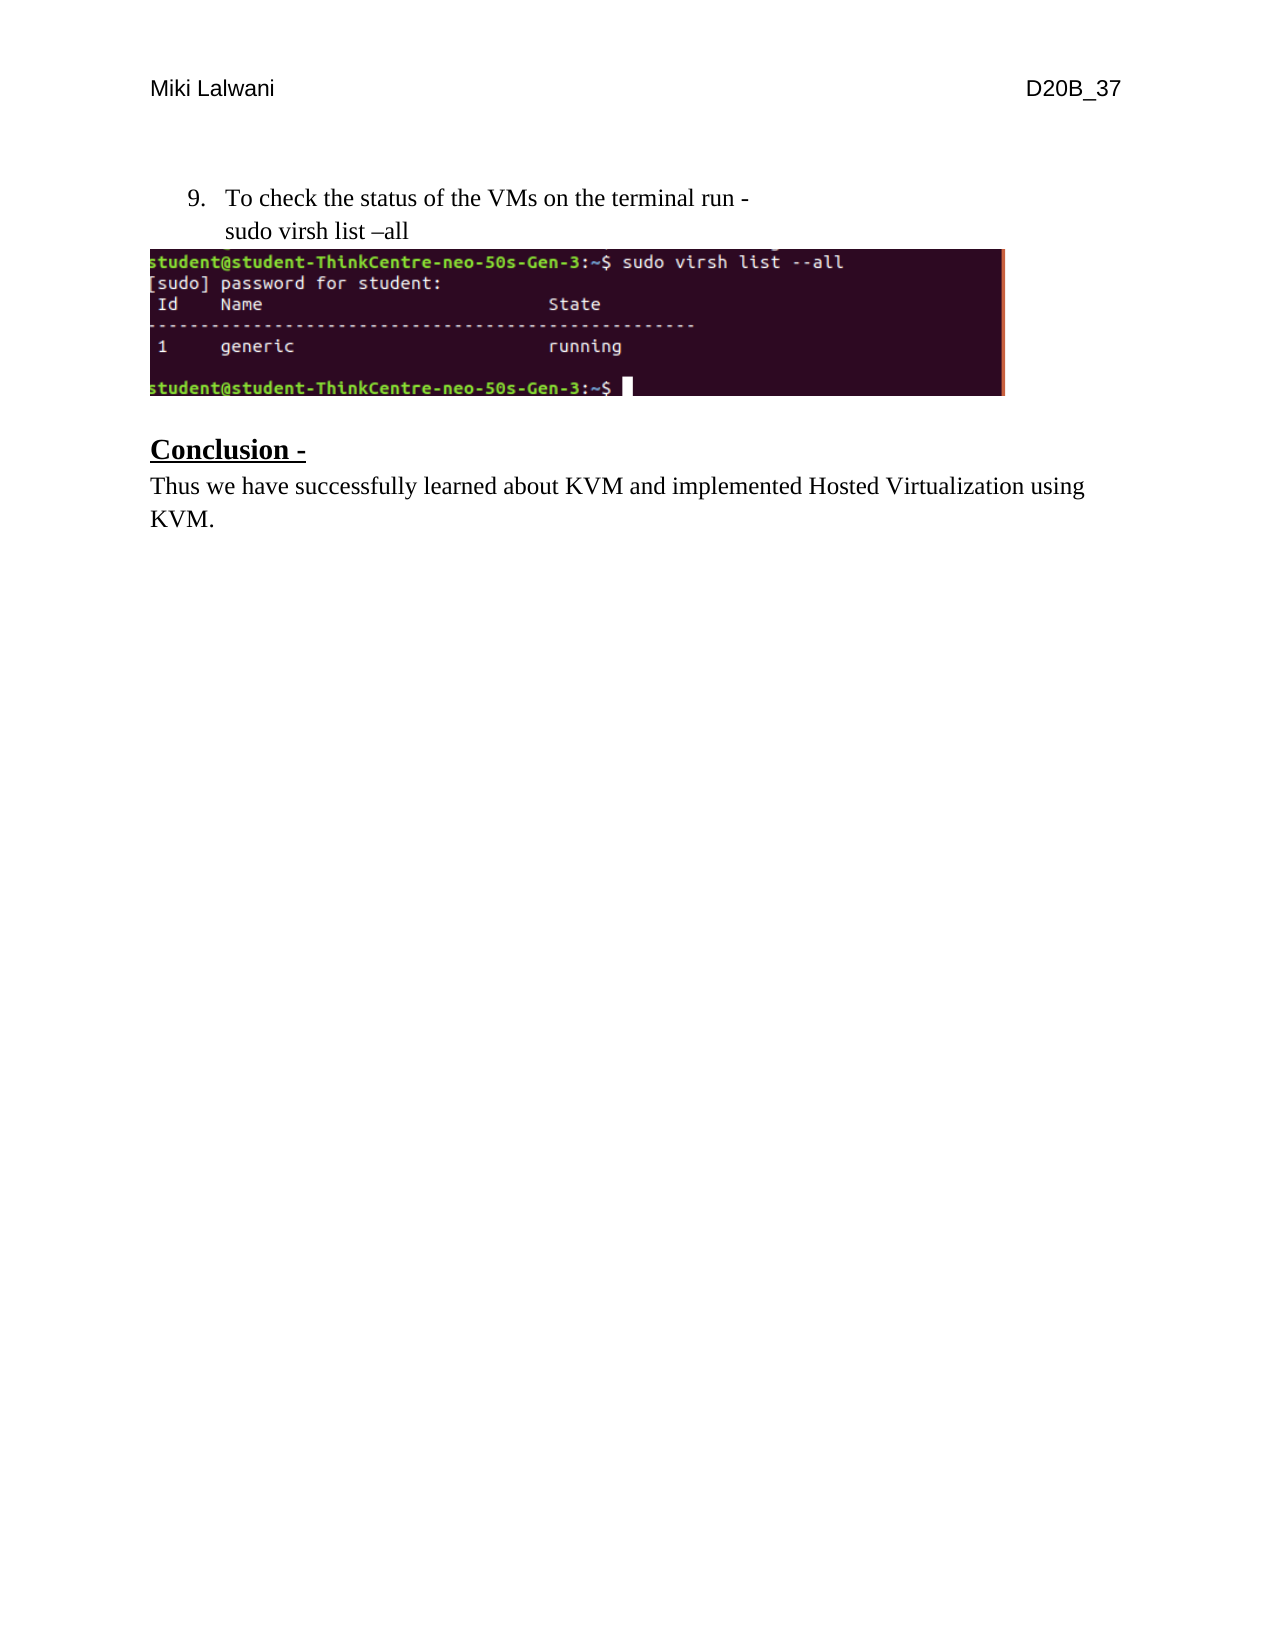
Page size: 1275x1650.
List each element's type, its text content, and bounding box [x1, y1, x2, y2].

text Conclusion - [150, 432, 1125, 466]
list To check the status of the VMs on the terminal run - [187, 183, 1125, 212]
text Thus we have successfully learned about KVM and implemented Hosted Virtualization using KVM. [150, 471, 1125, 533]
picture [150, 249, 1005, 396]
text sudo virsh list –all [225, 216, 1125, 245]
